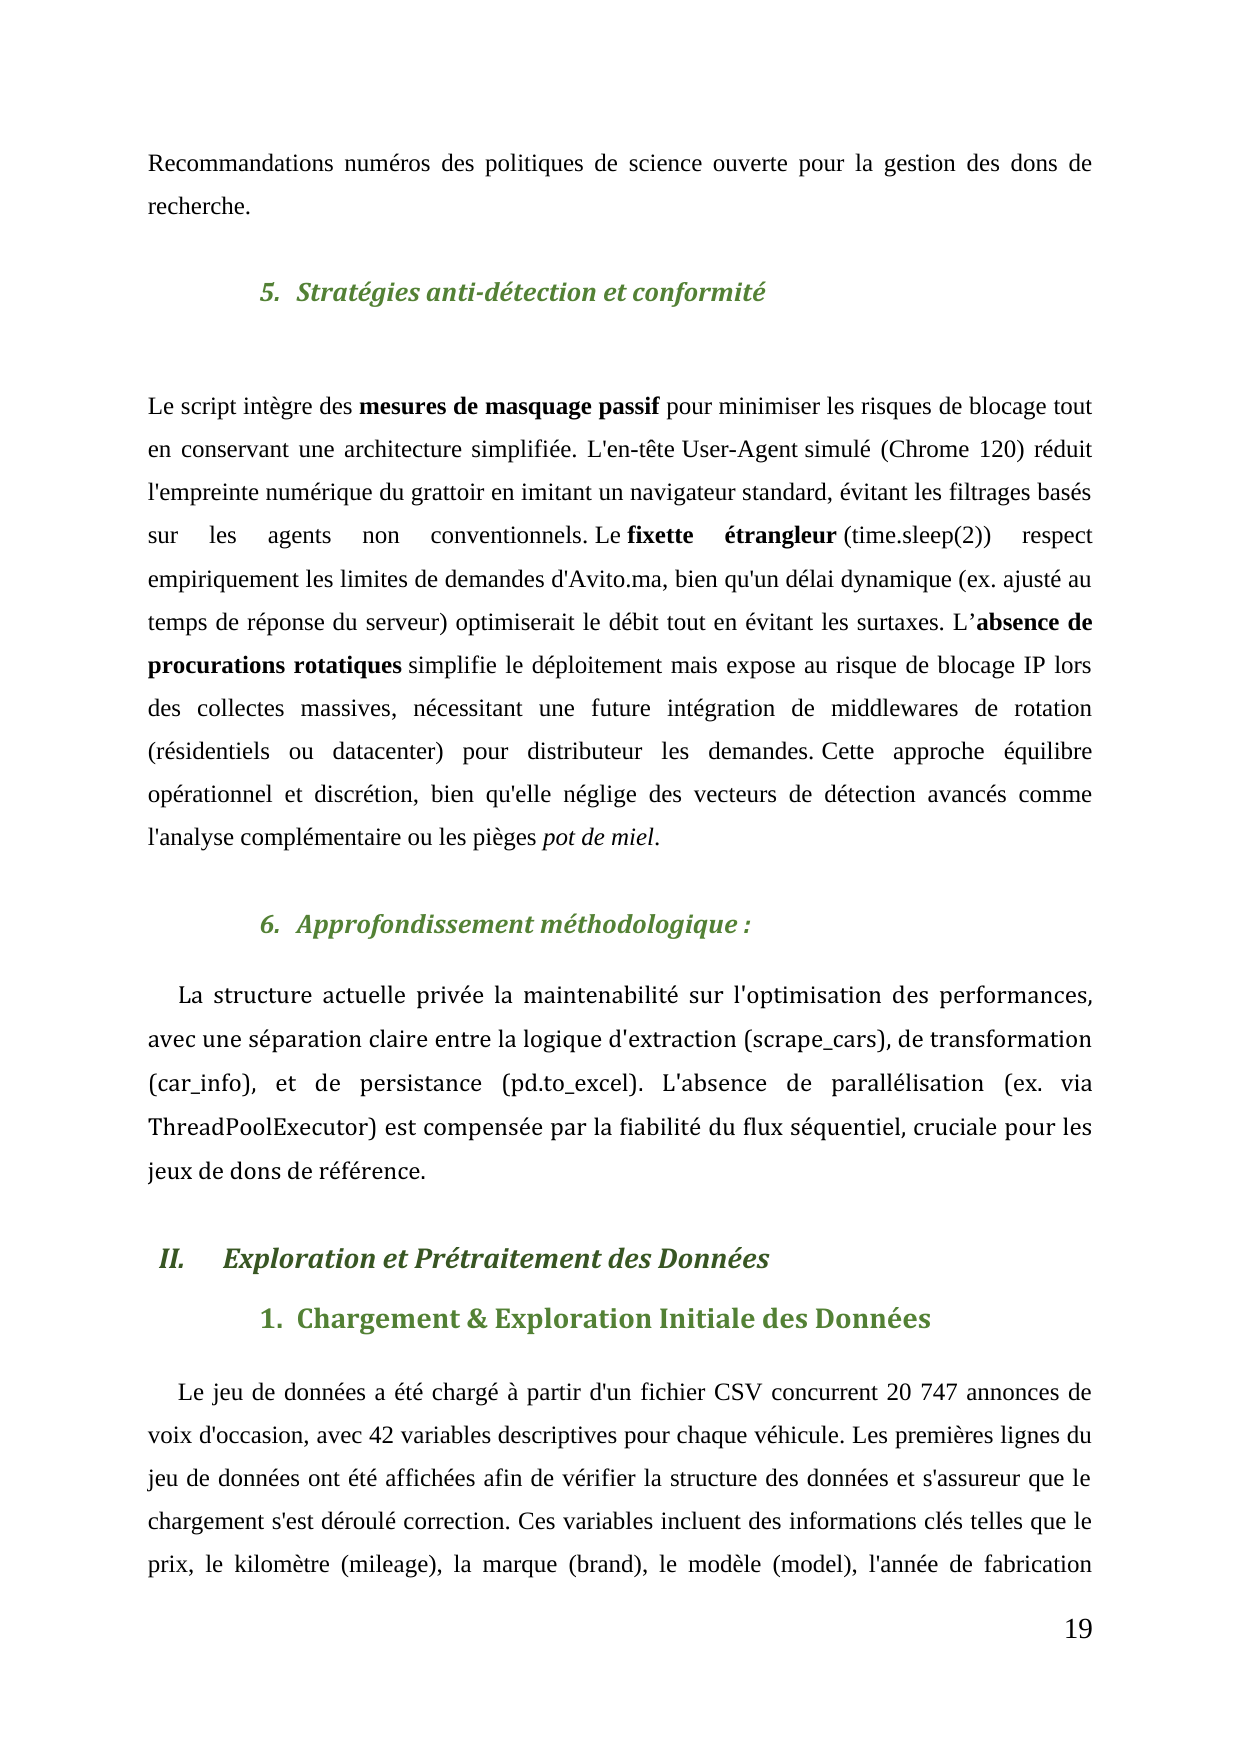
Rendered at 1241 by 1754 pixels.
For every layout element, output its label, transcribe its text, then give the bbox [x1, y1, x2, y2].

text La structure actuelle privée la maintenabilité sur l'optimisation des performances, avec une séparation claire entre la logique d'extraction (scrape_cars), de transformation (car_info), et de persistance (pd.to_excel). L'absence de parallélisation (ex. via ThreadPoolExecutor) est compensée par la fiabilité du flux séquentiel, cruciale pour les jeux de dons de référence. [148, 980, 1093, 1184]
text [148, 148, 1093, 219]
subtitle Chargement & Exploration Initiale des Données [259, 1300, 1093, 1334]
subtitle Stratégies anti-détection et conformité [259, 276, 1093, 307]
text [148, 1377, 1093, 1578]
text Le script intègre des mesures de masquage passif pour minimiser les risques de blocage tout en conservant une architecture simplifiée. L'en-tête User-Agent simulé (Chrome 120) réduit l'empreinte numérique du grattoir en imitant un navigateur standard, évitant les filtrages basés sur les agents non conventionnels. Le fixette étrangleur (time.sleep(2)) respect empiriquement les limites de demandes d'Avito.ma, bien qu'un délai dynamique (ex. ajusté au temps de réponse du serveur) optimiserait le débit tout en évitant les surtaxes. L’absence de procurations rotatiques simplifie le déploitement mais expose au risque de blocage IP lors des collectes massives, nécessitant une future intégration de middlewares de rotation (résidentiels ou datacenter) pour distributeur les demandes. Cette approche équilibre opérationnel et discrétion, bien qu'elle néglige des vecteurs de détection avancés comme l'analyse complémentaire ou les pièges pot de miel. [148, 348, 1093, 851]
subtitle Approfondissement méthodologique : [259, 907, 1093, 939]
subtitle Exploration et Prétraitement des Données [185, 1241, 1093, 1275]
